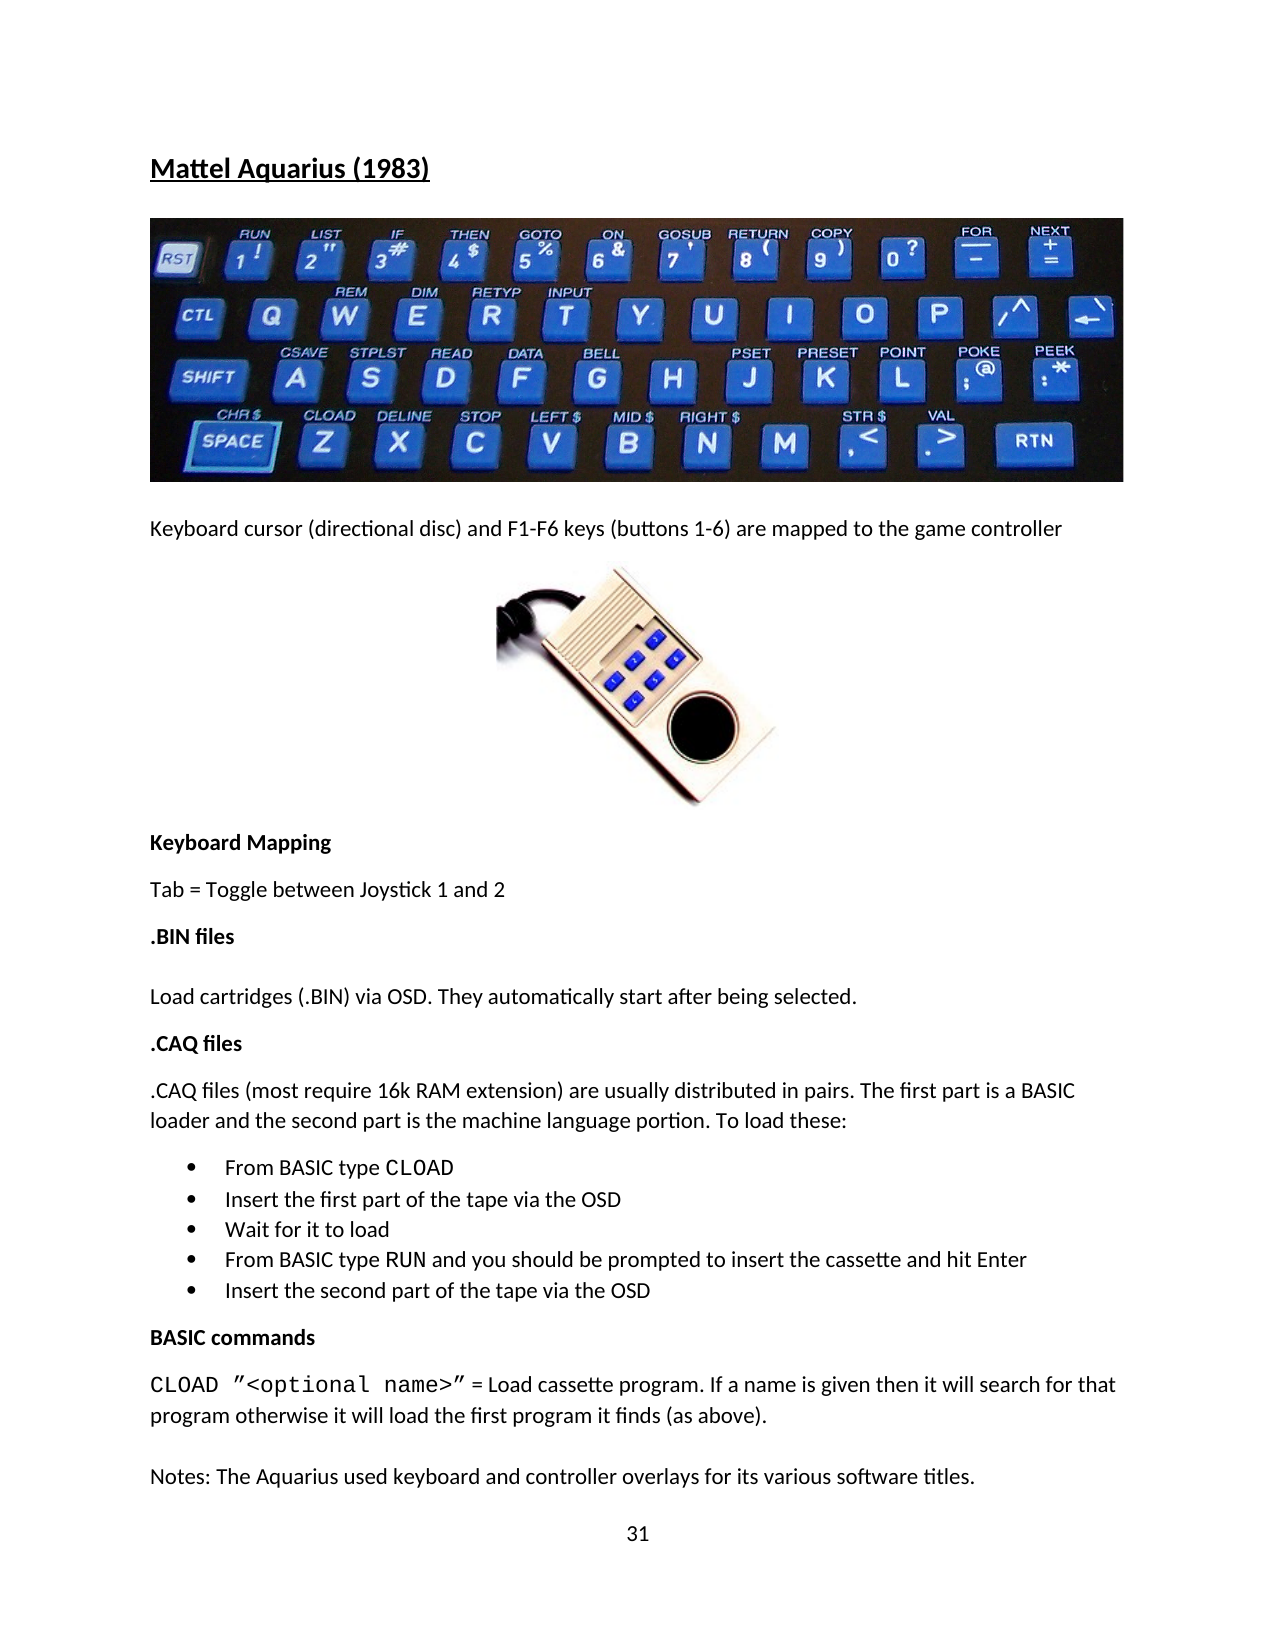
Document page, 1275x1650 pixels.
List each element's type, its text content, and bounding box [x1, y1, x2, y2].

text CLOAD ”<optional name>” = Load cassette program. If a name is given then it will search for that program otherwise it will load the first program it finds (as above). Notes: The Aquarius used keyboard and controller overlays for its various software titles. [150, 1370, 1125, 1490]
text Keyboard Mapping [150, 828, 1125, 856]
list Wait for it to load [187, 1215, 1125, 1243]
text .BIN files Load cartridges (.BIN) via OSD. They automatically start after being selected. [150, 922, 1125, 1010]
list From BASIC type RUN and you should be prompted to insert the cassette and hit Enter [187, 1245, 1125, 1274]
list From BASIC type CLOAD [187, 1153, 1125, 1182]
text .CAQ files (most require 16k RAM extension) are usually distributed in pairs. The first part is a BASIC loader and the second part is the machine language portion. To load these: [150, 1076, 1125, 1134]
text Tab = Toggle between Joystick 1 and 2 [150, 875, 1125, 903]
text .CAQ files [150, 1029, 1125, 1057]
picture [496, 561, 779, 810]
list Insert the second part of the tape via the OSD [187, 1277, 1125, 1304]
list Insert the first part of the tape via the OSD [187, 1185, 1125, 1213]
text BASIC commands [150, 1323, 1125, 1351]
picture [150, 218, 1124, 482]
